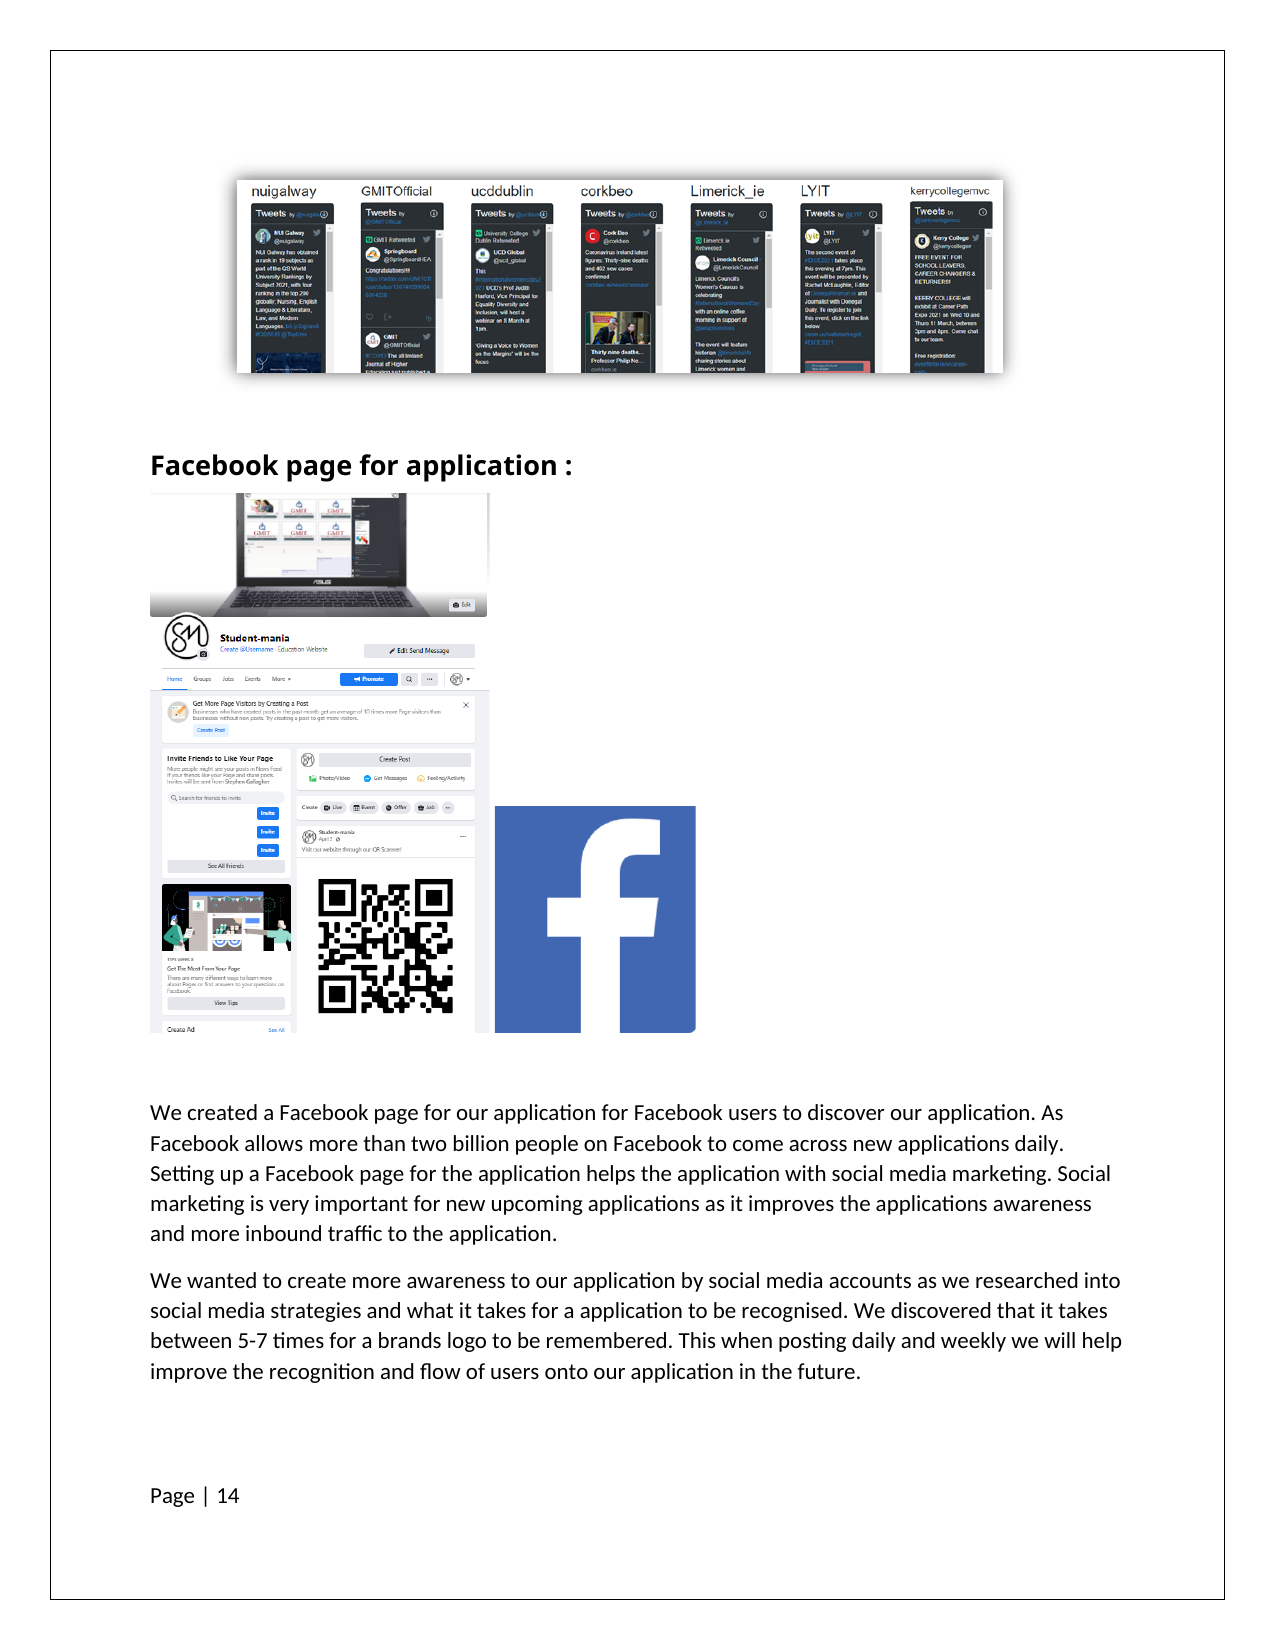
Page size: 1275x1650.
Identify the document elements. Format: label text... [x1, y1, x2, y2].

picture [150, 492, 490, 1033]
subtitle Facebook page for application : [150, 446, 1125, 483]
picture [215, 158, 1023, 393]
text We wanted to create more awareness to our application by social media accounts as we researched into social media strategies and what it takes for a application to be recognised. We discovered that it takes between 5-7 times for a brands logo to be remembered. This when posting daily and weekly we will help improve the recognition and flow of users onto our application in the future. [150, 1266, 1125, 1385]
text We created a Facebook page for our application for Facebook users to discover our application. As Facebook allows more than two billion people on Facebook to come across new applications daily. Setting up a Facebook page for the application helps the application with social media marketing. Social marketing is very important for new upcoming applications as it improves the applications awareness and more inbound traffic to the application. [150, 1098, 1125, 1247]
picture [494, 806, 696, 1033]
